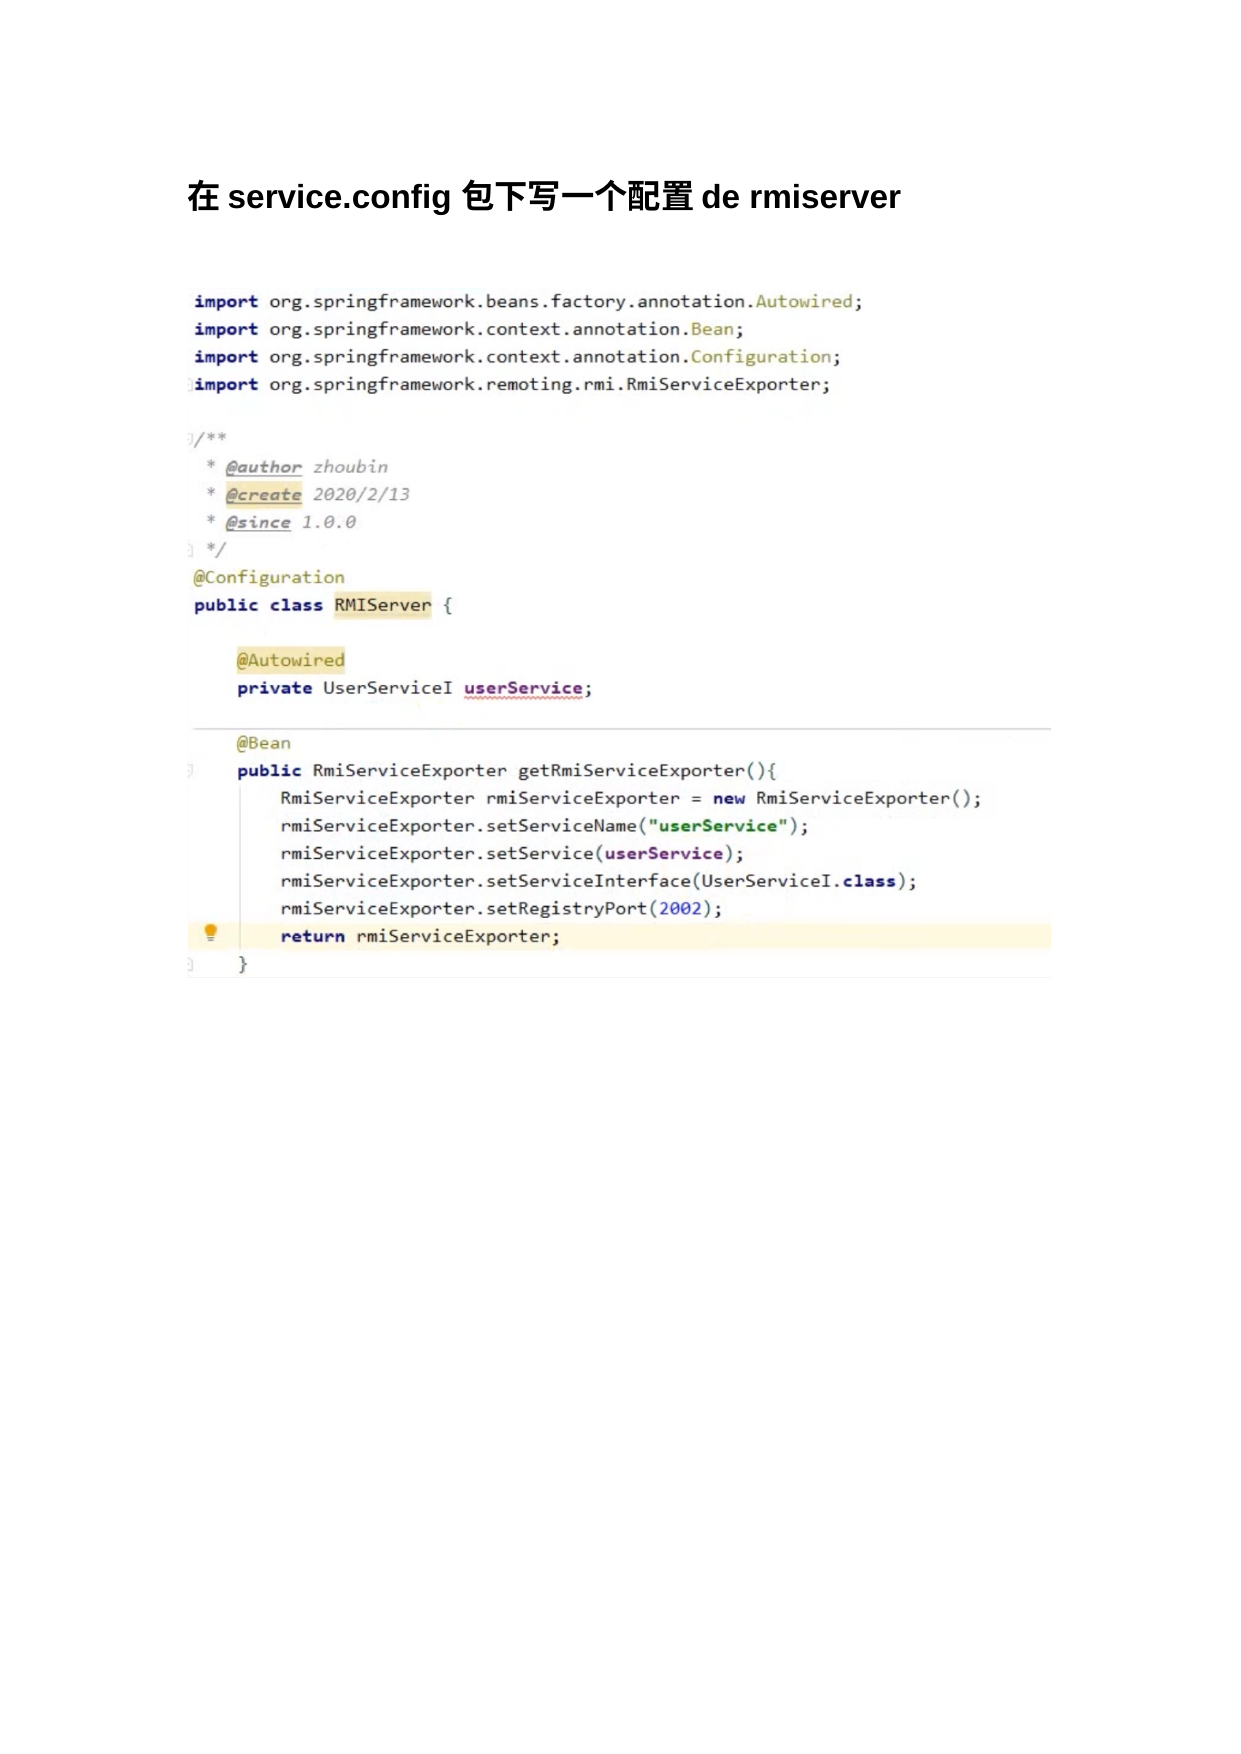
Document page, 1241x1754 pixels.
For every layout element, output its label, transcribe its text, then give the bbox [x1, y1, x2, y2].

picture [187, 288, 1052, 978]
subtitle 在service.config 包下写一个配置de rmiserver [187, 162, 1053, 227]
